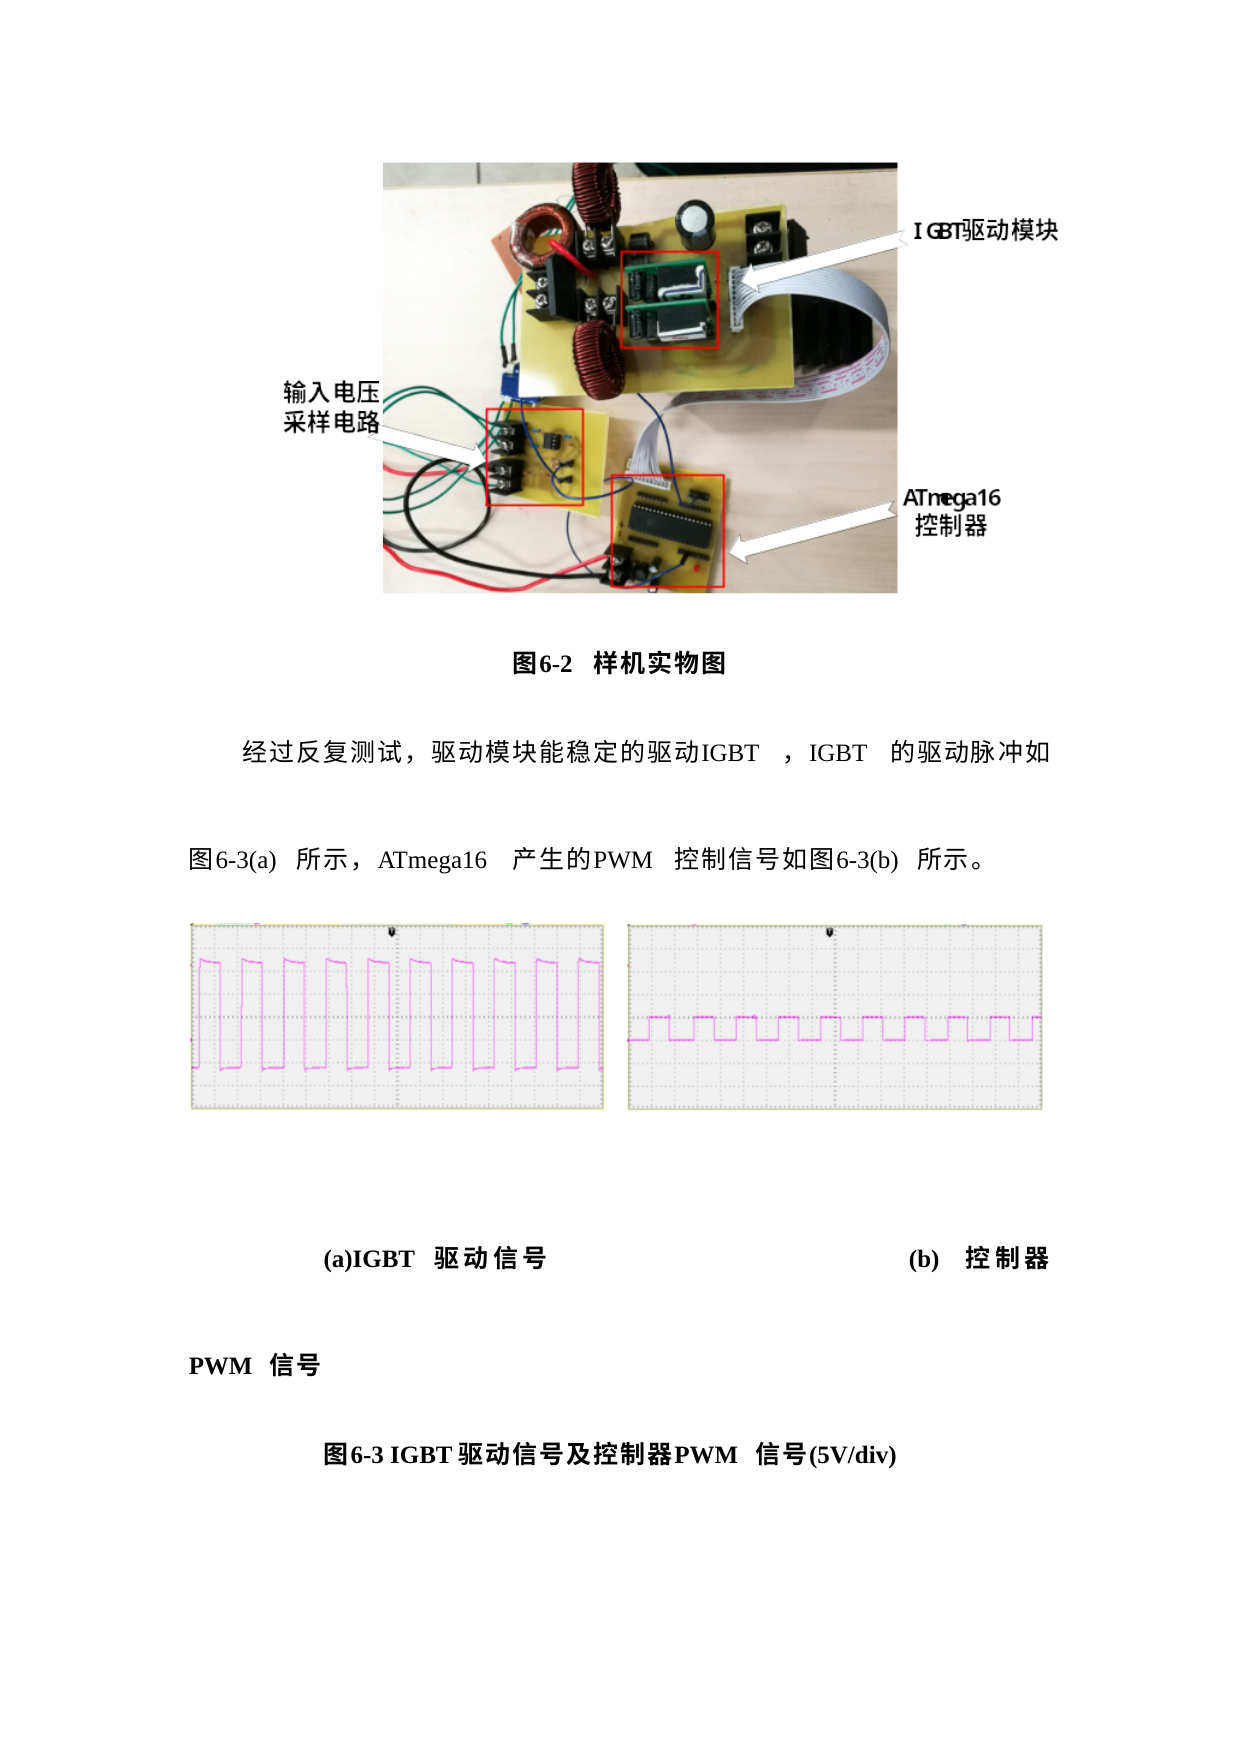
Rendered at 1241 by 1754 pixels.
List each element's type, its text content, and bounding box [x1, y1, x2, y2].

text 经过反复测试，驱动模块能稳定的驱动IGBT，IGBT的驱动脉冲如图6-3(a)所示，ATmega16产生的PWM控制信号如图6-3(b)所示。 [188, 716, 1052, 893]
text 图6-2样机实物图 [188, 627, 1052, 697]
text (a)IGBT驱动信号 (b)控制器PWM信号 [188, 1222, 1052, 1399]
text 图6-3 IGBT驱动信号及控制器PWM信号(5V/div) [188, 1417, 1052, 1488]
